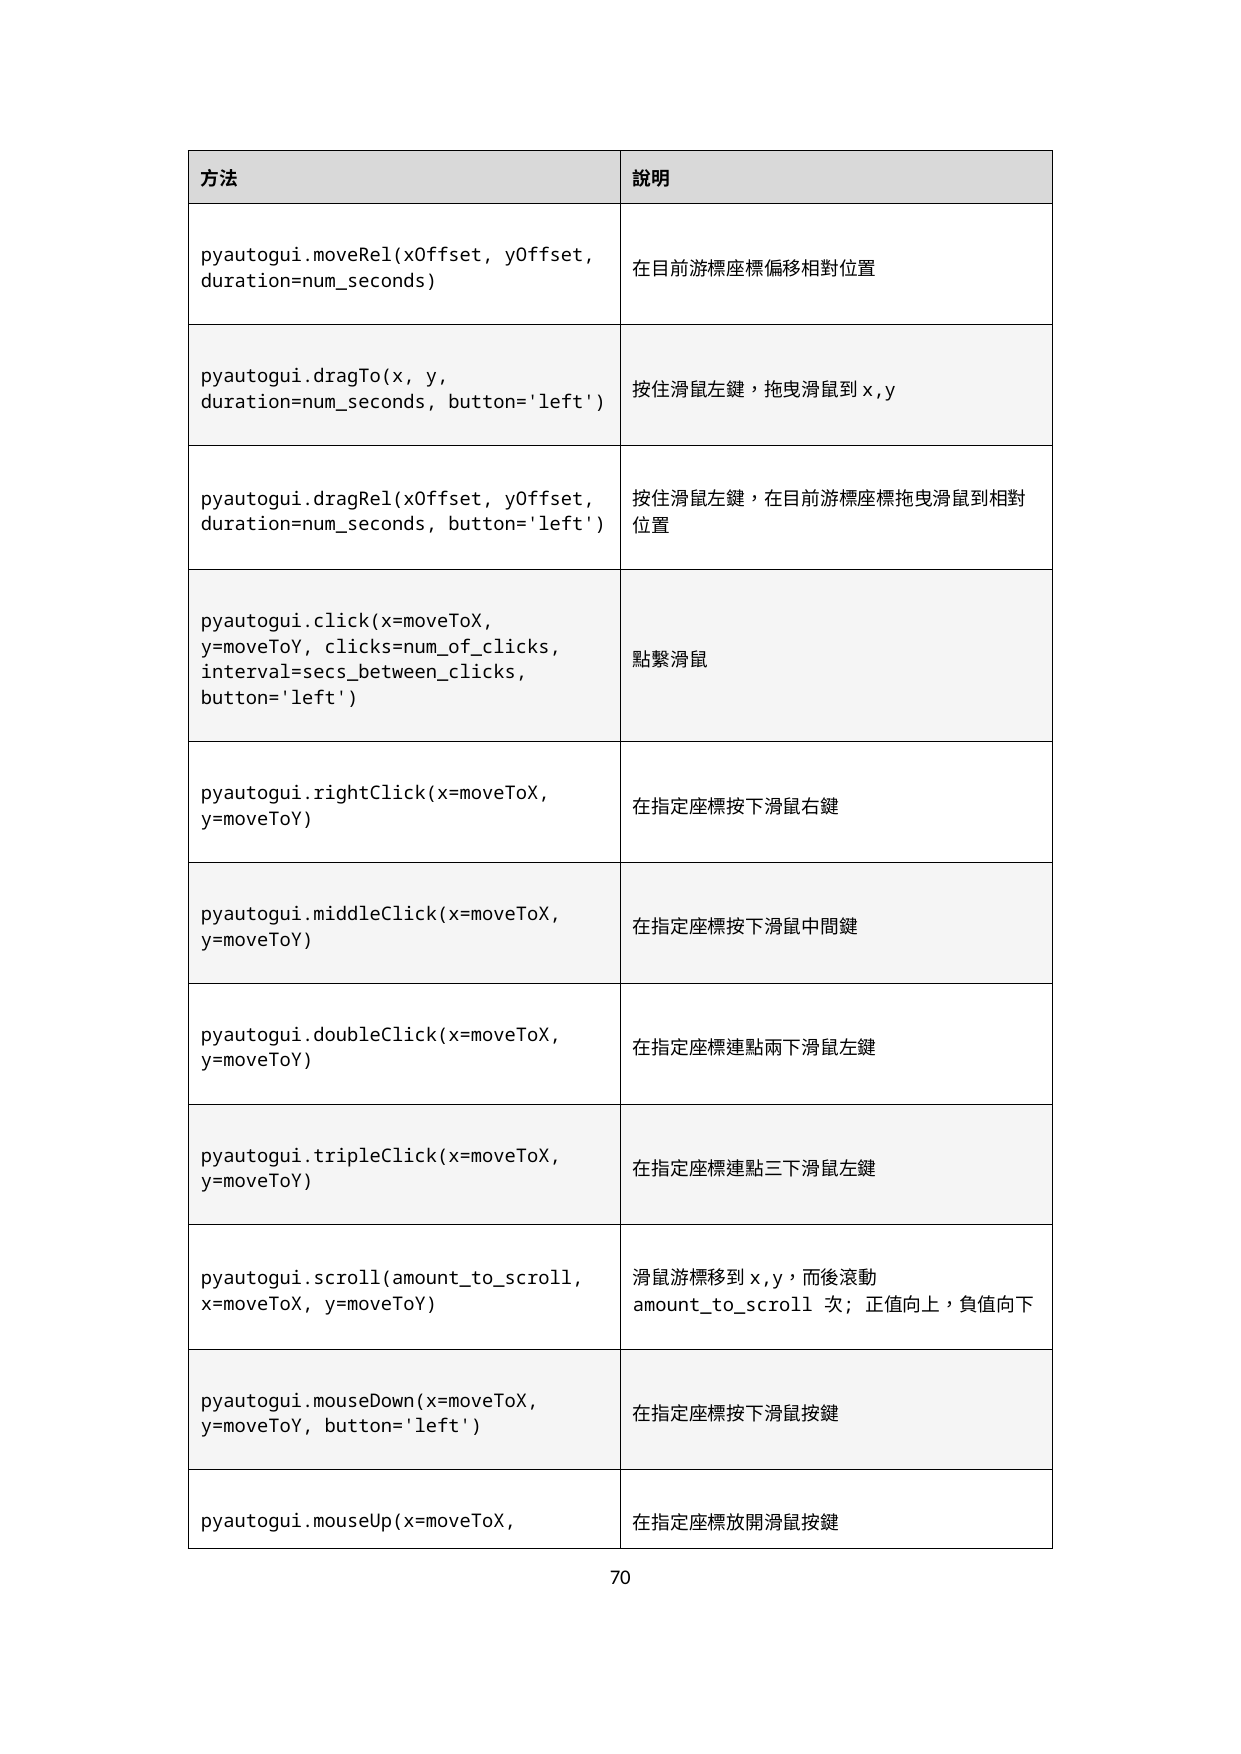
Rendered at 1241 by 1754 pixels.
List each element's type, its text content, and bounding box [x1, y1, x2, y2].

table_cell pyautogui.mouseDown(x=moveToX, y=moveToY, button='left') [189, 1350, 620, 1469]
table_cell pyautogui.dragRel(xOffset, yOffset, duration=num_seconds, button='left') [189, 446, 620, 569]
table_cell 在指定座標連點兩下滑鼠左鍵 [621, 984, 1052, 1103]
table_cell 在指定座標按下滑鼠右鍵 [621, 742, 1052, 862]
table_cell 點繫滑鼠 [621, 570, 1052, 741]
table_cell pyautogui.dragTo(x, y, duration=num_seconds, button='left') [189, 325, 620, 445]
table_cell pyautogui.middleClick(x=moveToX, y=moveToY) [189, 863, 620, 983]
table_cell pyautogui.rightClick(x=moveToX, y=moveToY) [189, 742, 620, 862]
table_cell pyautogui.click(x=moveToX, y=moveToY, clicks=num_of_clicks, interval=secs_between_clicks, button='left') [189, 570, 620, 741]
table_cell 按住滑鼠左鍵，在目前游標座標拖曳滑鼠到相對位置 [621, 446, 1052, 569]
table_cell 在目前游標座標偏移相對位置 [621, 204, 1052, 324]
table_cell 在指定座標按下滑鼠按鍵 [621, 1350, 1052, 1469]
table_cell 在指定座標放開滑鼠按鍵 [621, 1470, 1052, 1547]
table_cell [189, 1470, 620, 1547]
table_cell pyautogui.tripleClick(x=moveToX, y=moveToY) [189, 1105, 620, 1224]
table_cell pyautogui.doubleClick(x=moveToX, y=moveToY) [189, 984, 620, 1103]
table_cell 滑鼠游標移到 x,y，而後滾動 amount_to_scroll 次; 正值向上，負值向下 [621, 1225, 1052, 1348]
table_header 方法 [189, 151, 620, 203]
table_header 說明 [621, 151, 1052, 203]
table_cell 在指定座標按下滑鼠中間鍵 [621, 863, 1052, 983]
table_cell 在指定座標連點三下滑鼠左鍵 [621, 1105, 1052, 1224]
table_cell pyautogui.scroll(amount_to_scroll, x=moveToX, y=moveToY) [189, 1225, 620, 1348]
table_cell 按住滑鼠左鍵，拖曳滑鼠到 x,y [621, 325, 1052, 445]
table_cell pyautogui.moveRel(xOffset, yOffset, duration=num_seconds) [189, 204, 620, 324]
